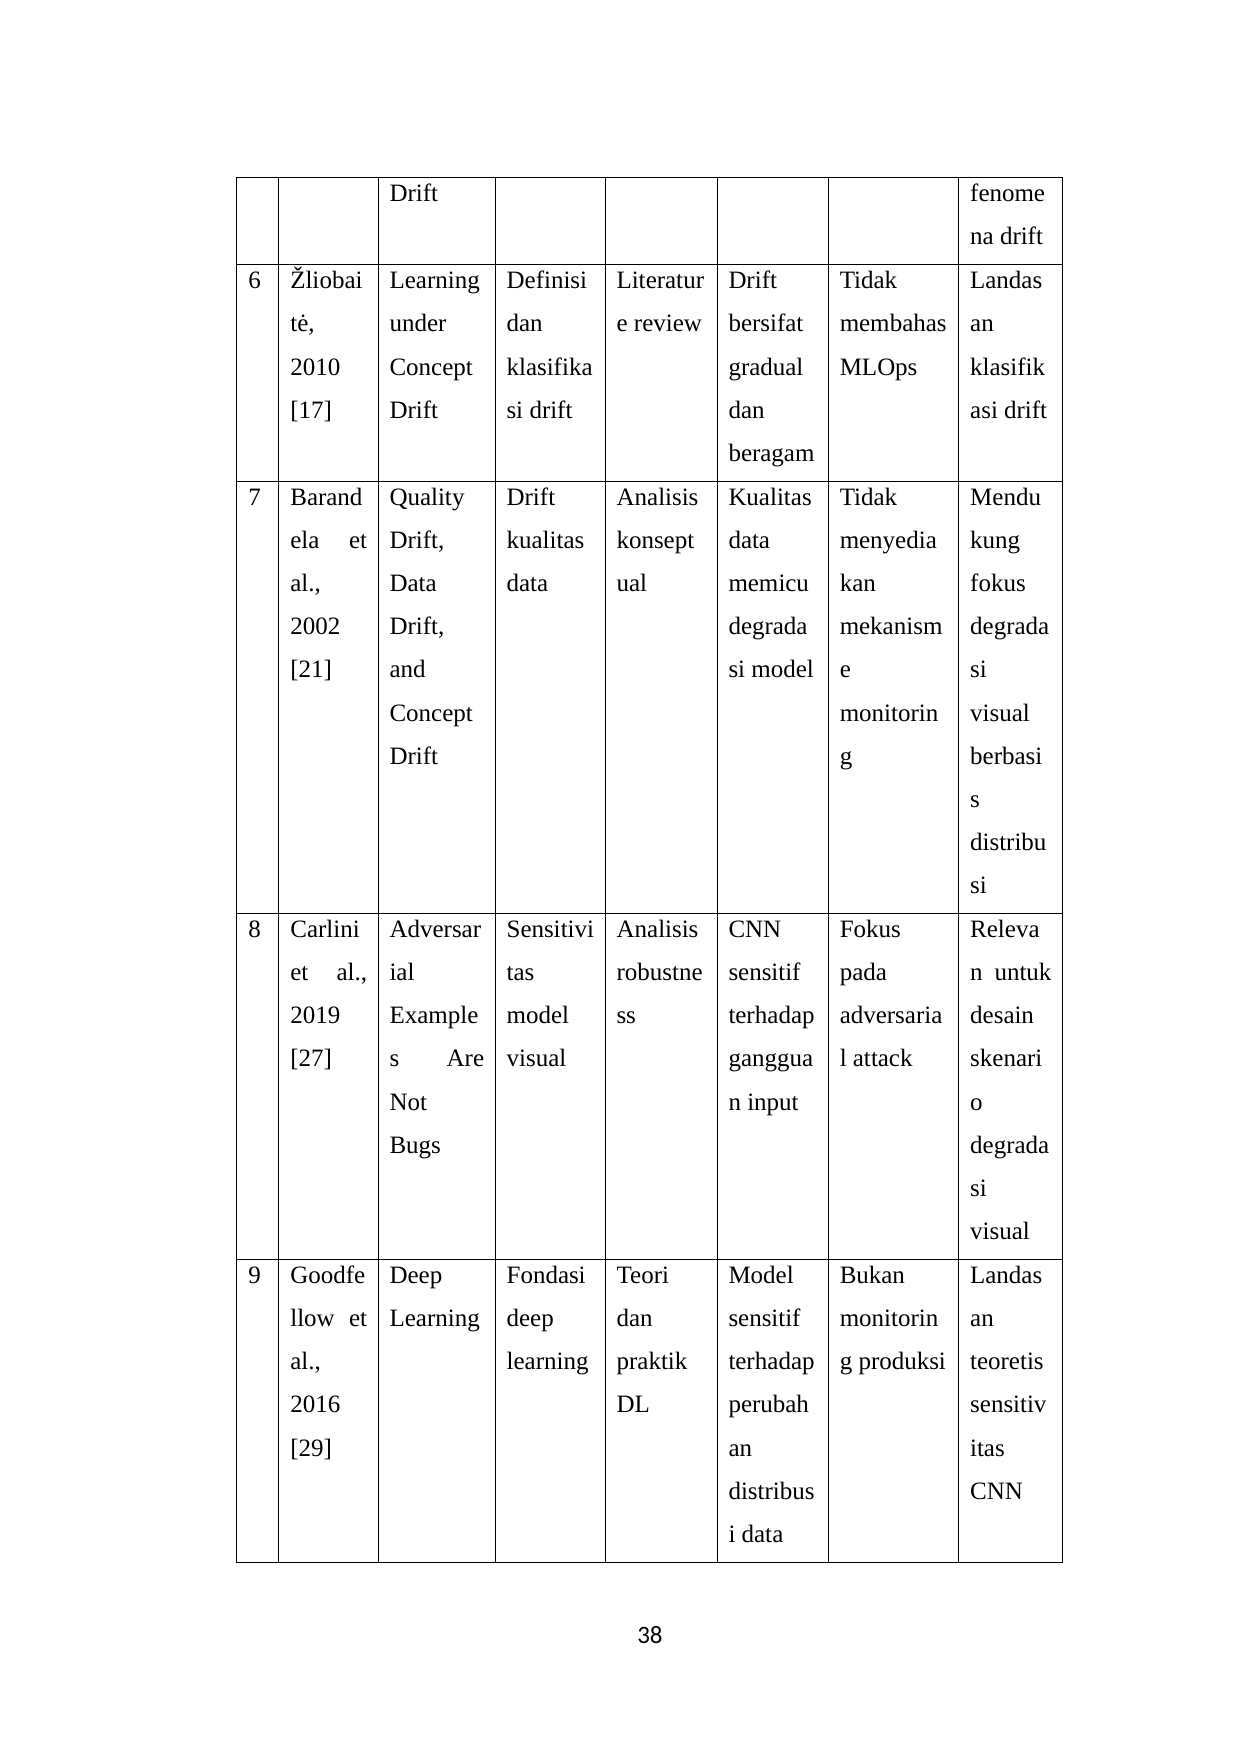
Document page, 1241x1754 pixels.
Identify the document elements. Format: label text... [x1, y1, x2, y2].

table_cell Literature review [606, 265, 717, 481]
table_cell Fondasi deep learning [496, 1260, 605, 1562]
table_cell Drift kualitas data [496, 482, 605, 913]
table_cell Tidak menyediakan mekanisme monitoring [829, 482, 958, 913]
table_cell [718, 178, 828, 264]
table_cell Mendukung fokus degradasi visual berbasis distribusi [959, 482, 1062, 913]
table_cell Teori dan praktik DL [606, 1260, 717, 1562]
table_cell Relevan untuk desain skenario degradasi visual [959, 914, 1062, 1259]
table_cell 6 [237, 265, 278, 481]
table_cell 8 [237, 914, 278, 1259]
table_cell Kualitas data memicu degradasi model [718, 482, 828, 913]
table_cell Definisi dan klasifikasi drift [496, 265, 605, 481]
table_cell Learning under Concept Drift [379, 265, 495, 481]
table_cell Analisis robustness [606, 914, 717, 1259]
table_cell Landasan teoretis sensitivitas CNN [959, 1260, 1062, 1562]
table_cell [829, 178, 958, 264]
table_cell Landasan klasifikasi drift [959, 265, 1062, 481]
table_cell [279, 178, 378, 264]
table_cell Carlini et al., 2019 [27] [279, 914, 378, 1259]
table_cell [496, 178, 605, 264]
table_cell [959, 178, 1062, 264]
table_cell Goodfellow et al., 2016 [29] [279, 1260, 378, 1562]
table_cell Deep Learning [379, 1260, 495, 1562]
table_cell Adversarial Examples Are Not Bugs [379, 914, 495, 1259]
table_cell Tidak membahas MLOps [829, 265, 958, 481]
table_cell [606, 178, 717, 264]
table_cell Analisis konseptual [606, 482, 717, 913]
table_cell Barandela et al., 2002 [21] [279, 482, 378, 913]
table_cell Drift bersifat gradual dan beragam [718, 265, 828, 481]
table_cell Fokus pada adversarial attack [829, 914, 958, 1259]
table_cell 7 [237, 482, 278, 913]
table_cell Žliobaitė, 2010 [17] [279, 265, 378, 481]
table_cell Bukan monitoring produksi [829, 1260, 958, 1562]
table_cell Model sensitif terhadap perubahan distribusi data [718, 1260, 828, 1562]
table_cell Quality Drift, Data Drift, and Concept Drift [379, 482, 495, 913]
table_cell Sensitivitas model visual [496, 914, 605, 1259]
table_cell 5 [237, 178, 278, 264]
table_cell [379, 178, 495, 264]
table_cell 9 [237, 1260, 278, 1562]
table_cell CNN sensitif terhadap gangguan input [718, 914, 828, 1259]
